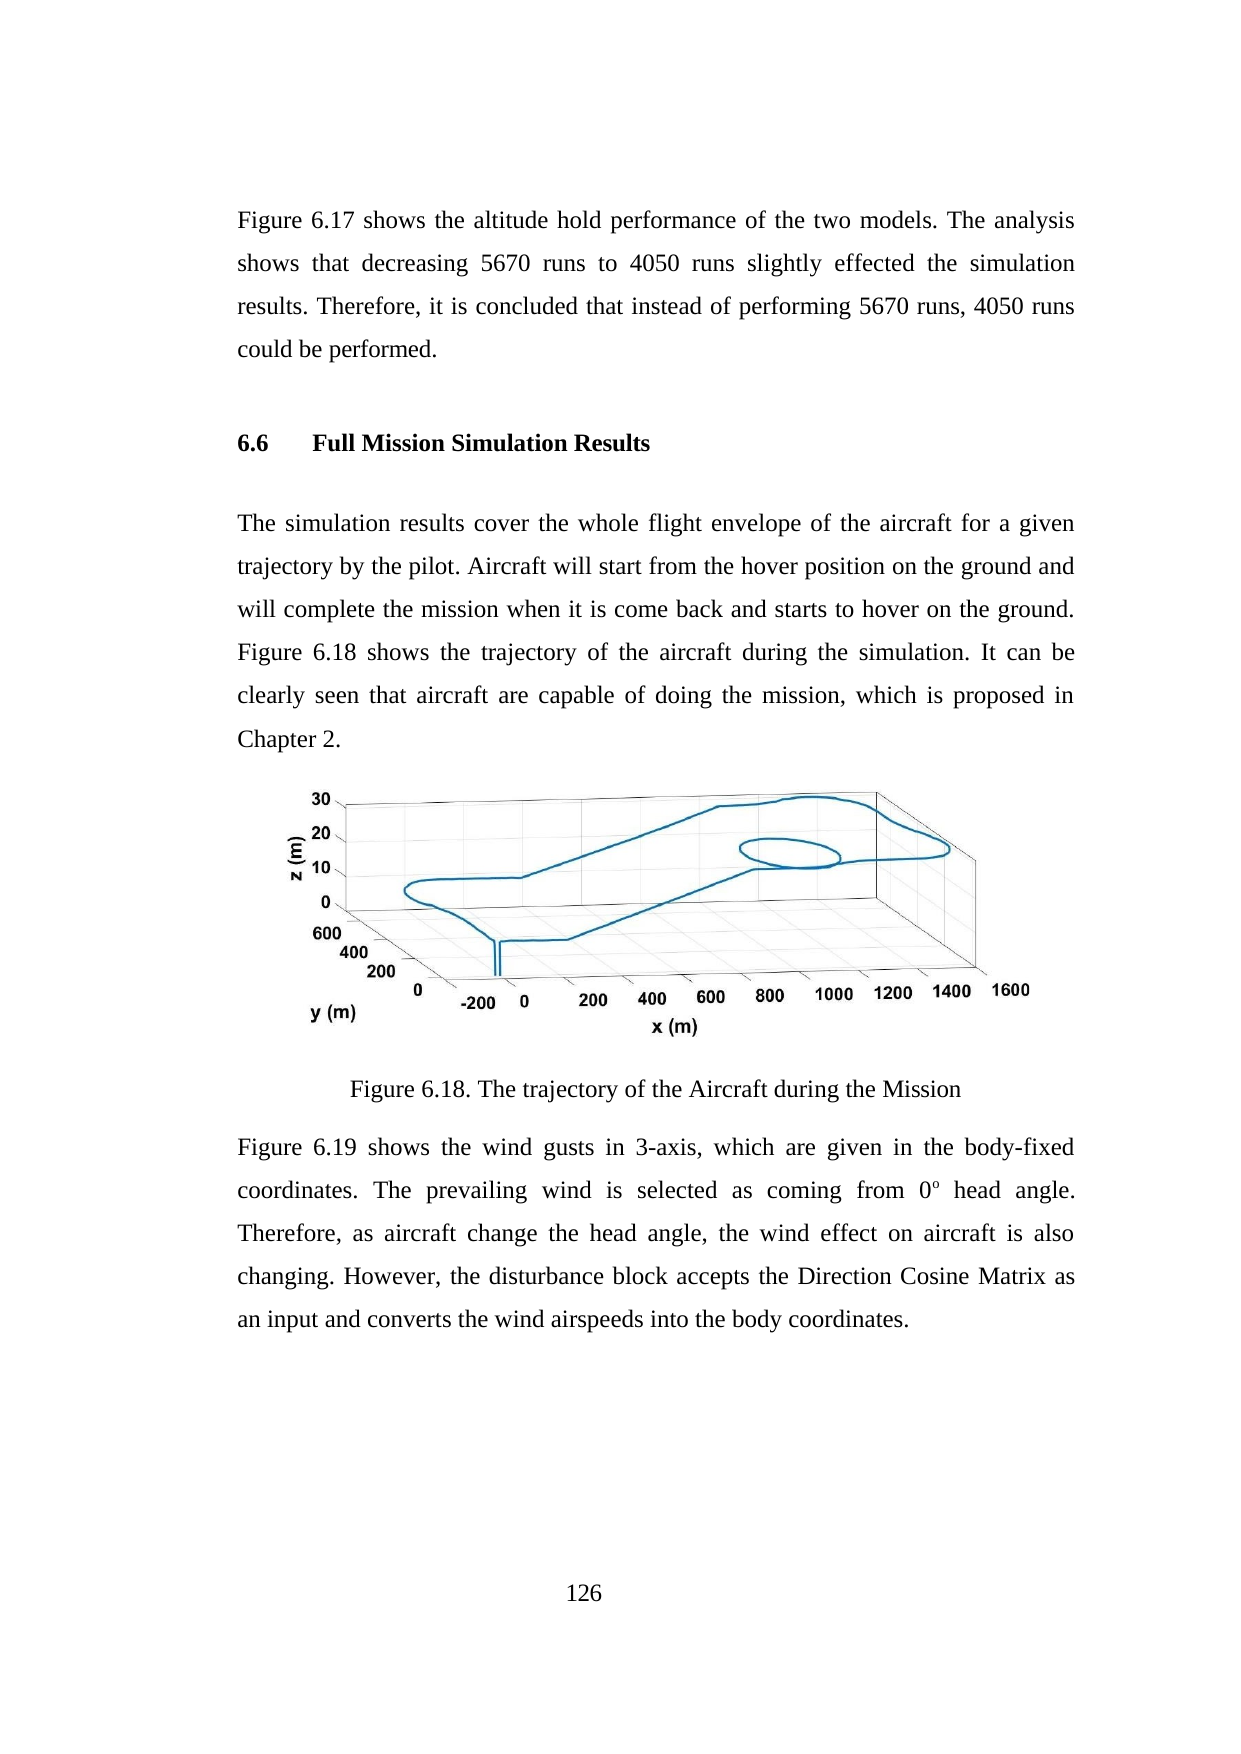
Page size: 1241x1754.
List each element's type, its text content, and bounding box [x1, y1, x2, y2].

text Figure 6.17 shows the altitude hold performance of the two models. The analysis shows that decreasing 5670 runs to 4050 runs slightly effected the simulation results. Therefore, it is concluded that instead of performing 5670 runs, 4050 runs could be performed. [237, 205, 1076, 363]
picture [286, 789, 1030, 1040]
subtitle Full Mission Simulation Results [237, 428, 1094, 457]
text Figure 6.18. The trajectory of the Aircraft during the Mission [349, 1074, 1094, 1103]
text Figure 6.19 shows the wind gusts in 3-axis, which are given in the body-fixed coordinates. The prevailing wind is selected as coming from 0o head angle. Therefore, as aircraft change the head angle, the wind effect on aircraft is also changing. However, the disturbance block accepts the Direction Cosine Matrix as an input and converts the wind airspeeds into the body coordinates. [237, 1132, 1076, 1333]
text The simulation results cover the whole flight envelope of the aircraft for a given trajectory by the pilot. Aircraft will start from the hover position on the ground and will complete the mission when it is come back and starts to hover on the ground. Figure 6.18 shows the trajectory of the aircraft during the simulation. It can be clearly seen that aircraft are capable of doing the mission, which is proposed in Chapter 2. [237, 508, 1076, 752]
